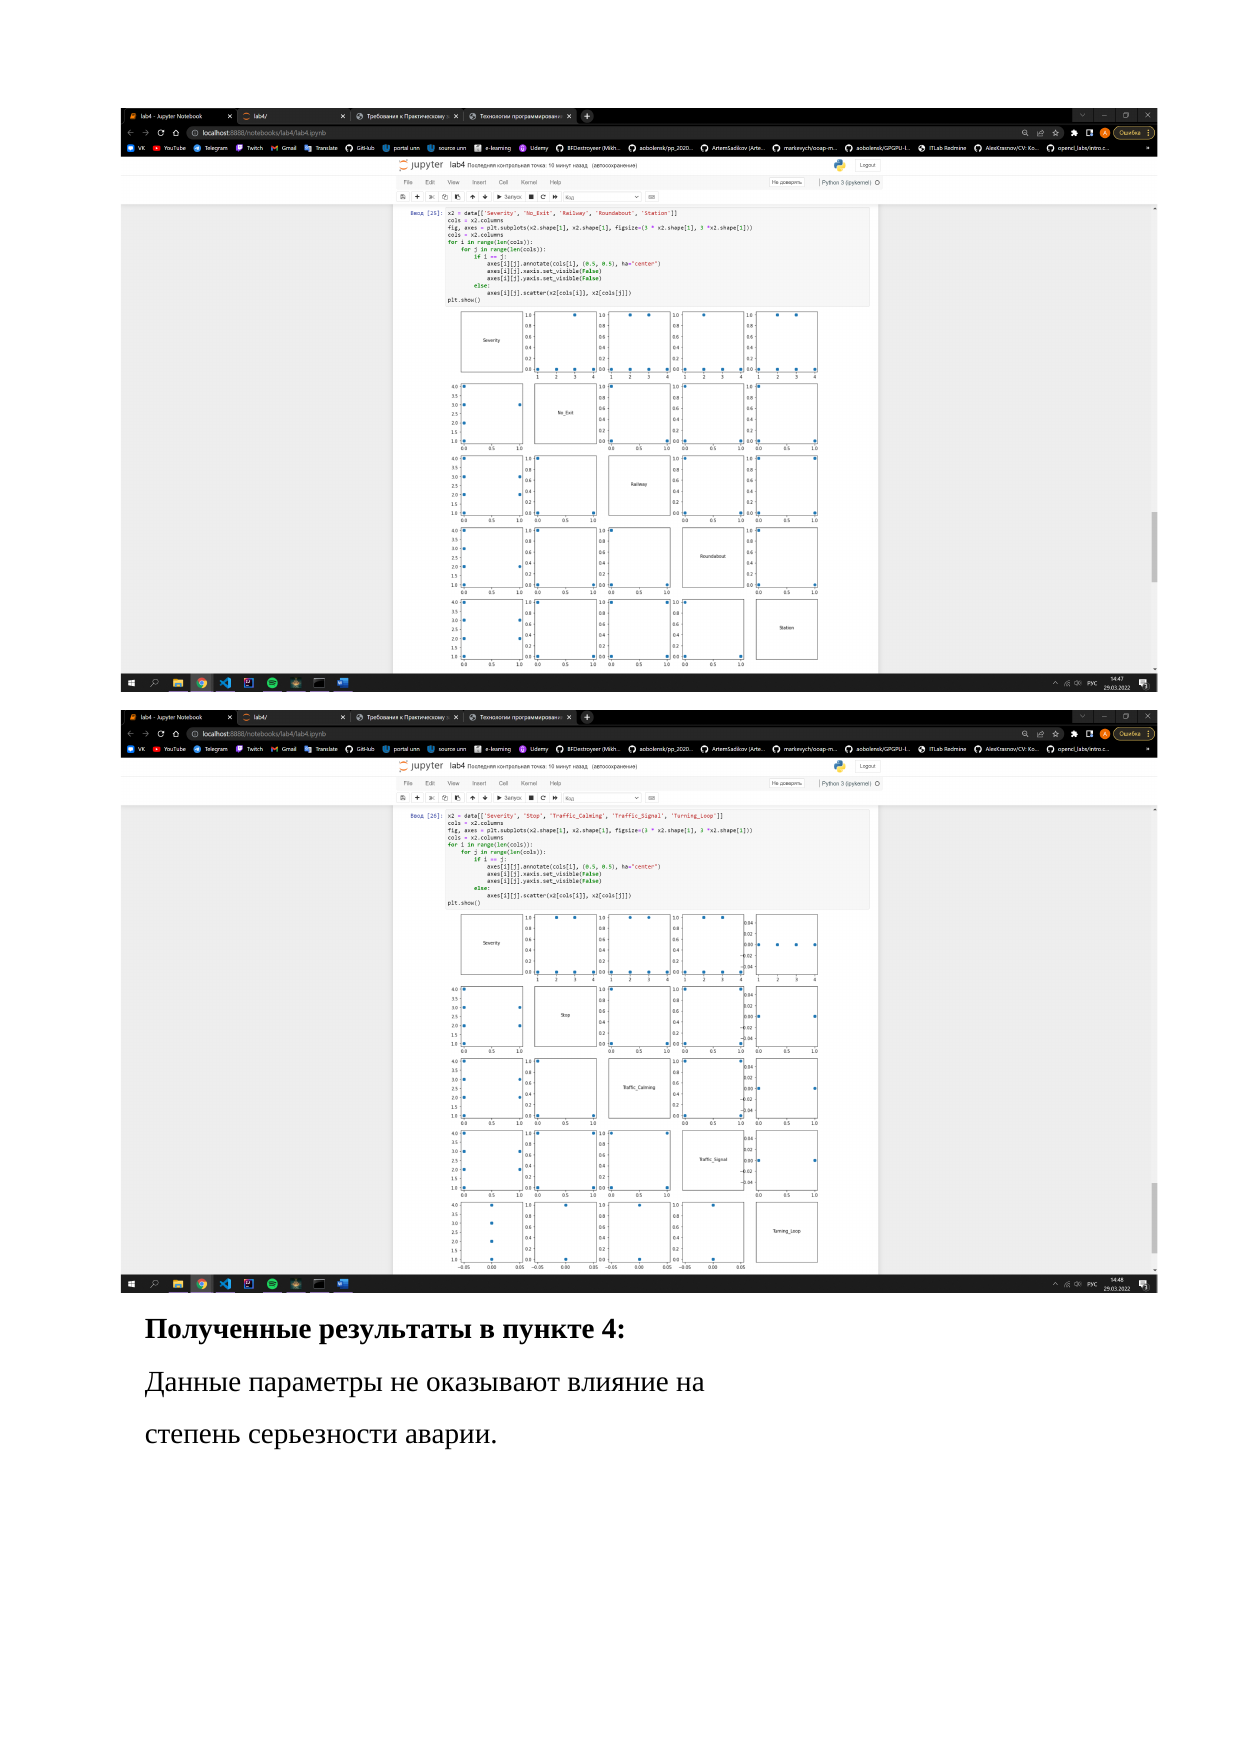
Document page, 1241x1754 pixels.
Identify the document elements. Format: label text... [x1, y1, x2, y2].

text Полученные результаты в пункте 4: [144, 1312, 780, 1345]
picture [120, 108, 1158, 692]
picture [120, 710, 1158, 1293]
text Данные параметры не оказывают влияние на степень серьезности аварии. [144, 1364, 780, 1450]
